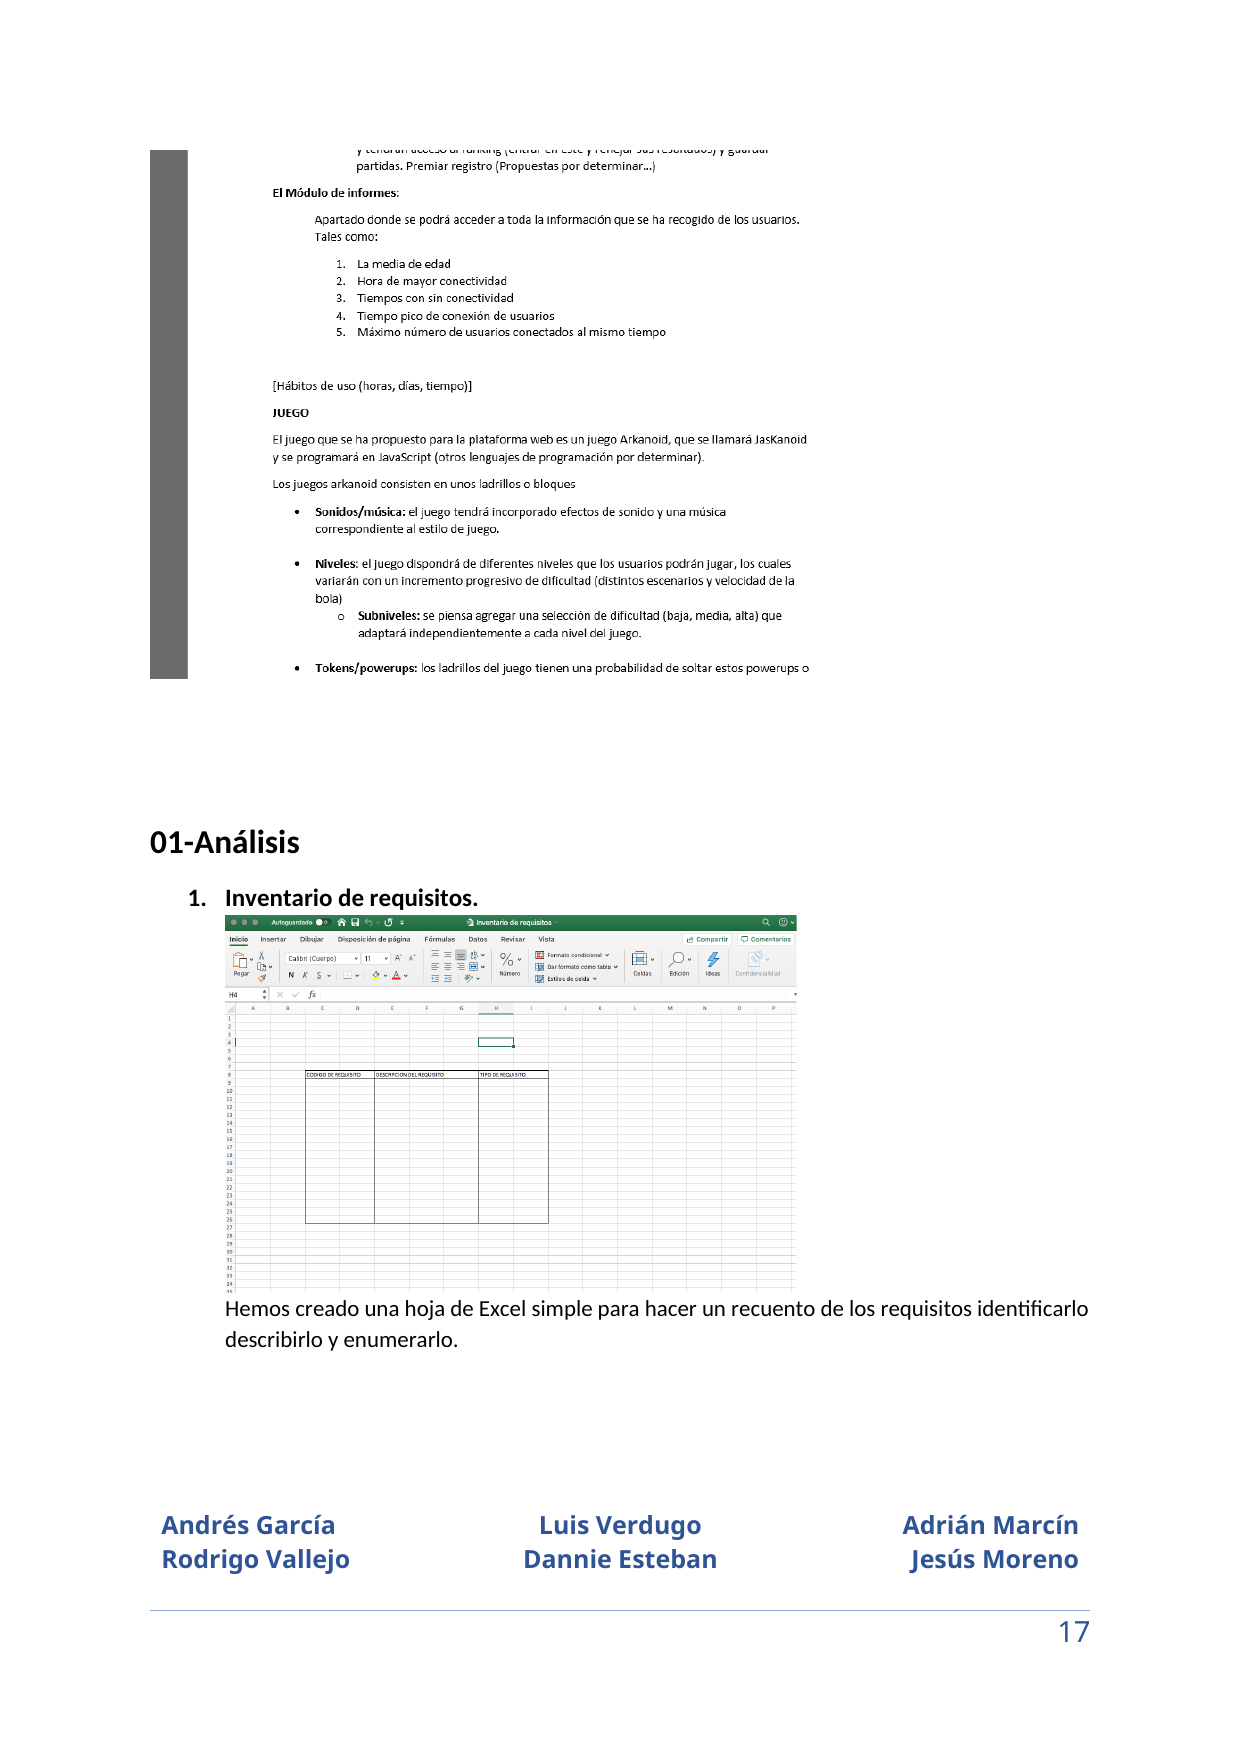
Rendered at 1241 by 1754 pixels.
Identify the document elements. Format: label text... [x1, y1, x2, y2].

picture [225, 915, 797, 1293]
picture [150, 150, 852, 679]
text 01-Análisis [150, 821, 1090, 862]
list Inventario de requisitos. [187, 882, 1090, 913]
list Hemos creado una hoja de Excel simple para hacer un recuento de los requisitos identificarlo describirlo y enumerarlo. [225, 1294, 1090, 1353]
